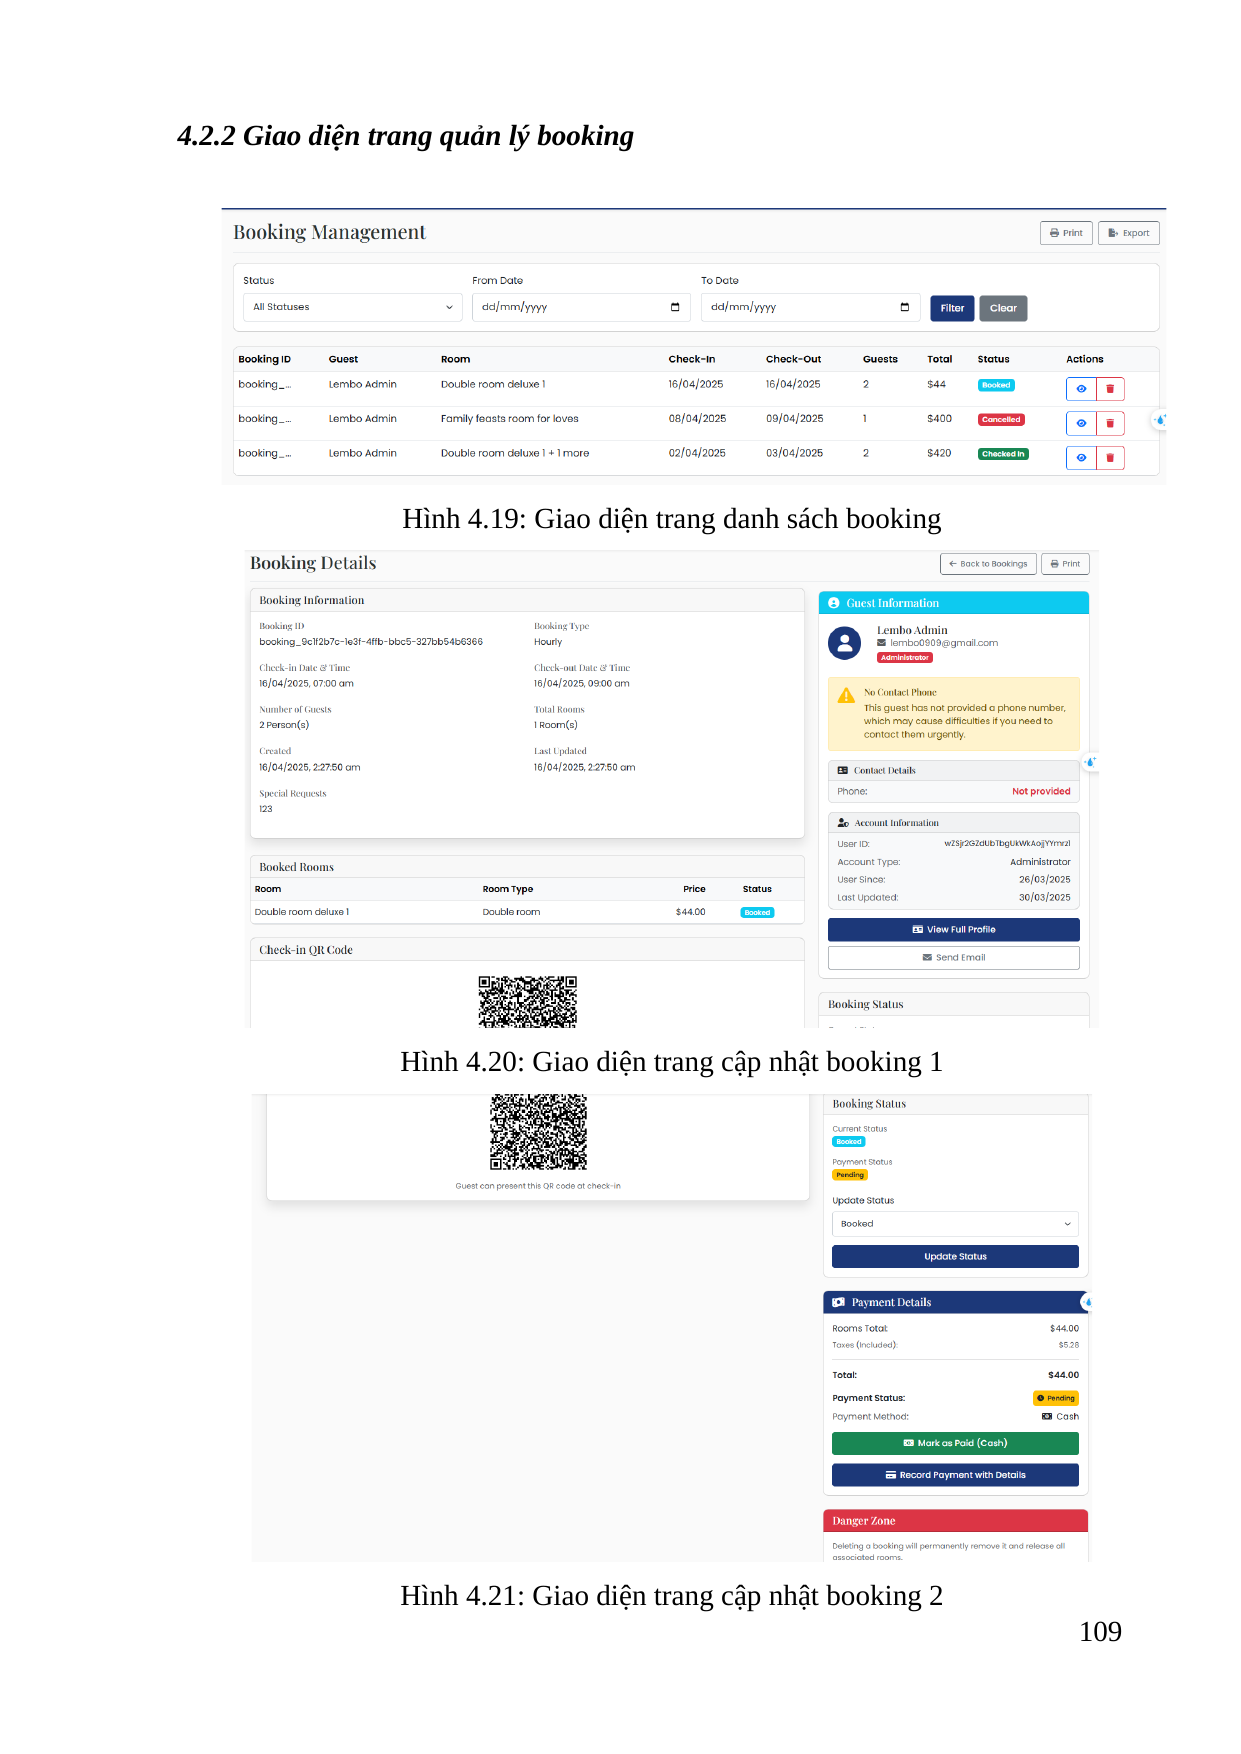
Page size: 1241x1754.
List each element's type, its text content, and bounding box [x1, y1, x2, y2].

text Hình 4.21: Giao diện trang cập nhật booking 2 [177, 1578, 1122, 1611]
text Hình 4.19: Giao diện trang danh sách booking [177, 501, 1122, 534]
picture [244, 550, 1100, 1028]
text Giao diện trang quản lý booking [177, 118, 1122, 152]
text Hình 4.20: Giao diện trang cập nhật booking 1 [177, 1044, 1122, 1078]
picture [221, 208, 1167, 485]
picture [251, 1094, 1093, 1562]
